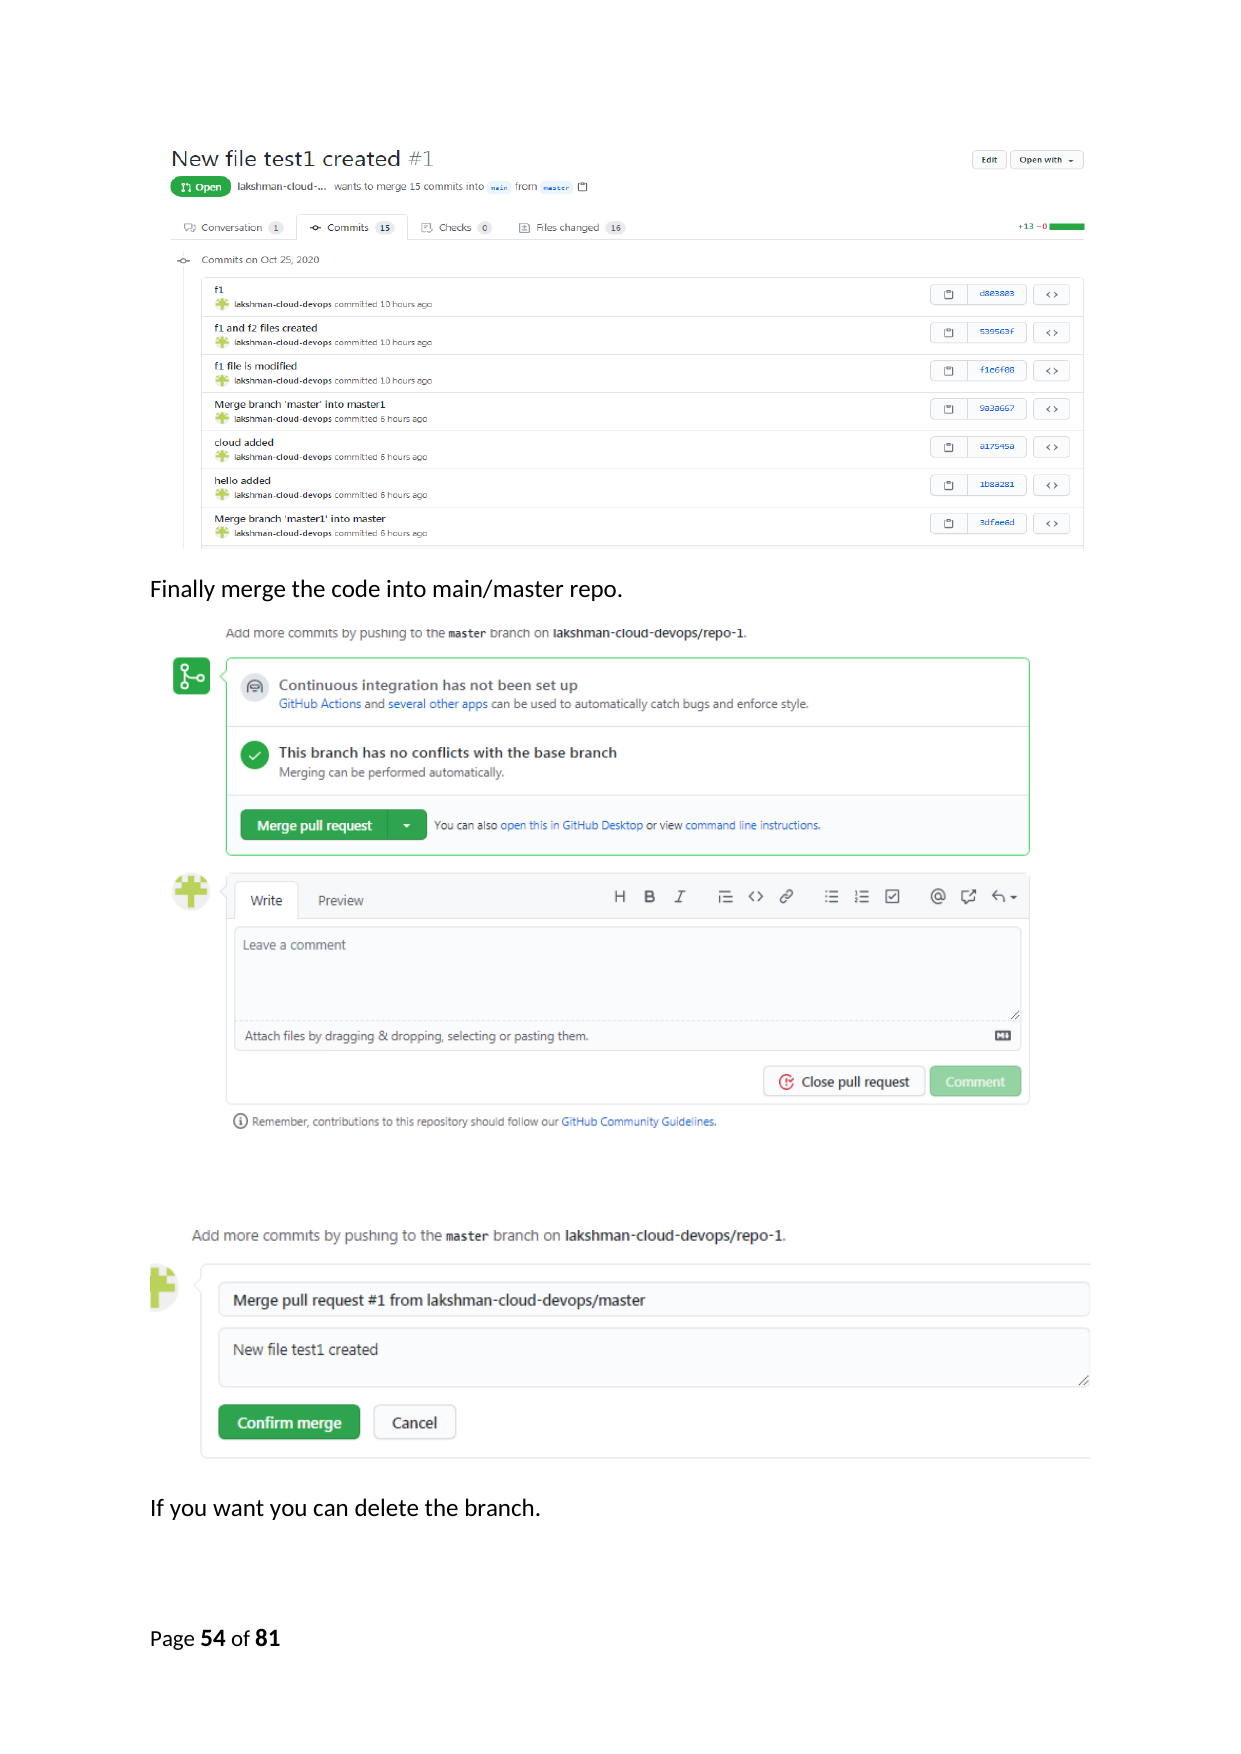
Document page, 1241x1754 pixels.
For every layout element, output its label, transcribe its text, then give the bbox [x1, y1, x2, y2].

picture [150, 629, 1091, 1150]
text If you want you can delete the branch. [150, 1492, 1090, 1522]
picture [150, 150, 1089, 549]
text Finally merge the code into main/master repo. [150, 574, 1090, 604]
picture [150, 1230, 1091, 1467]
